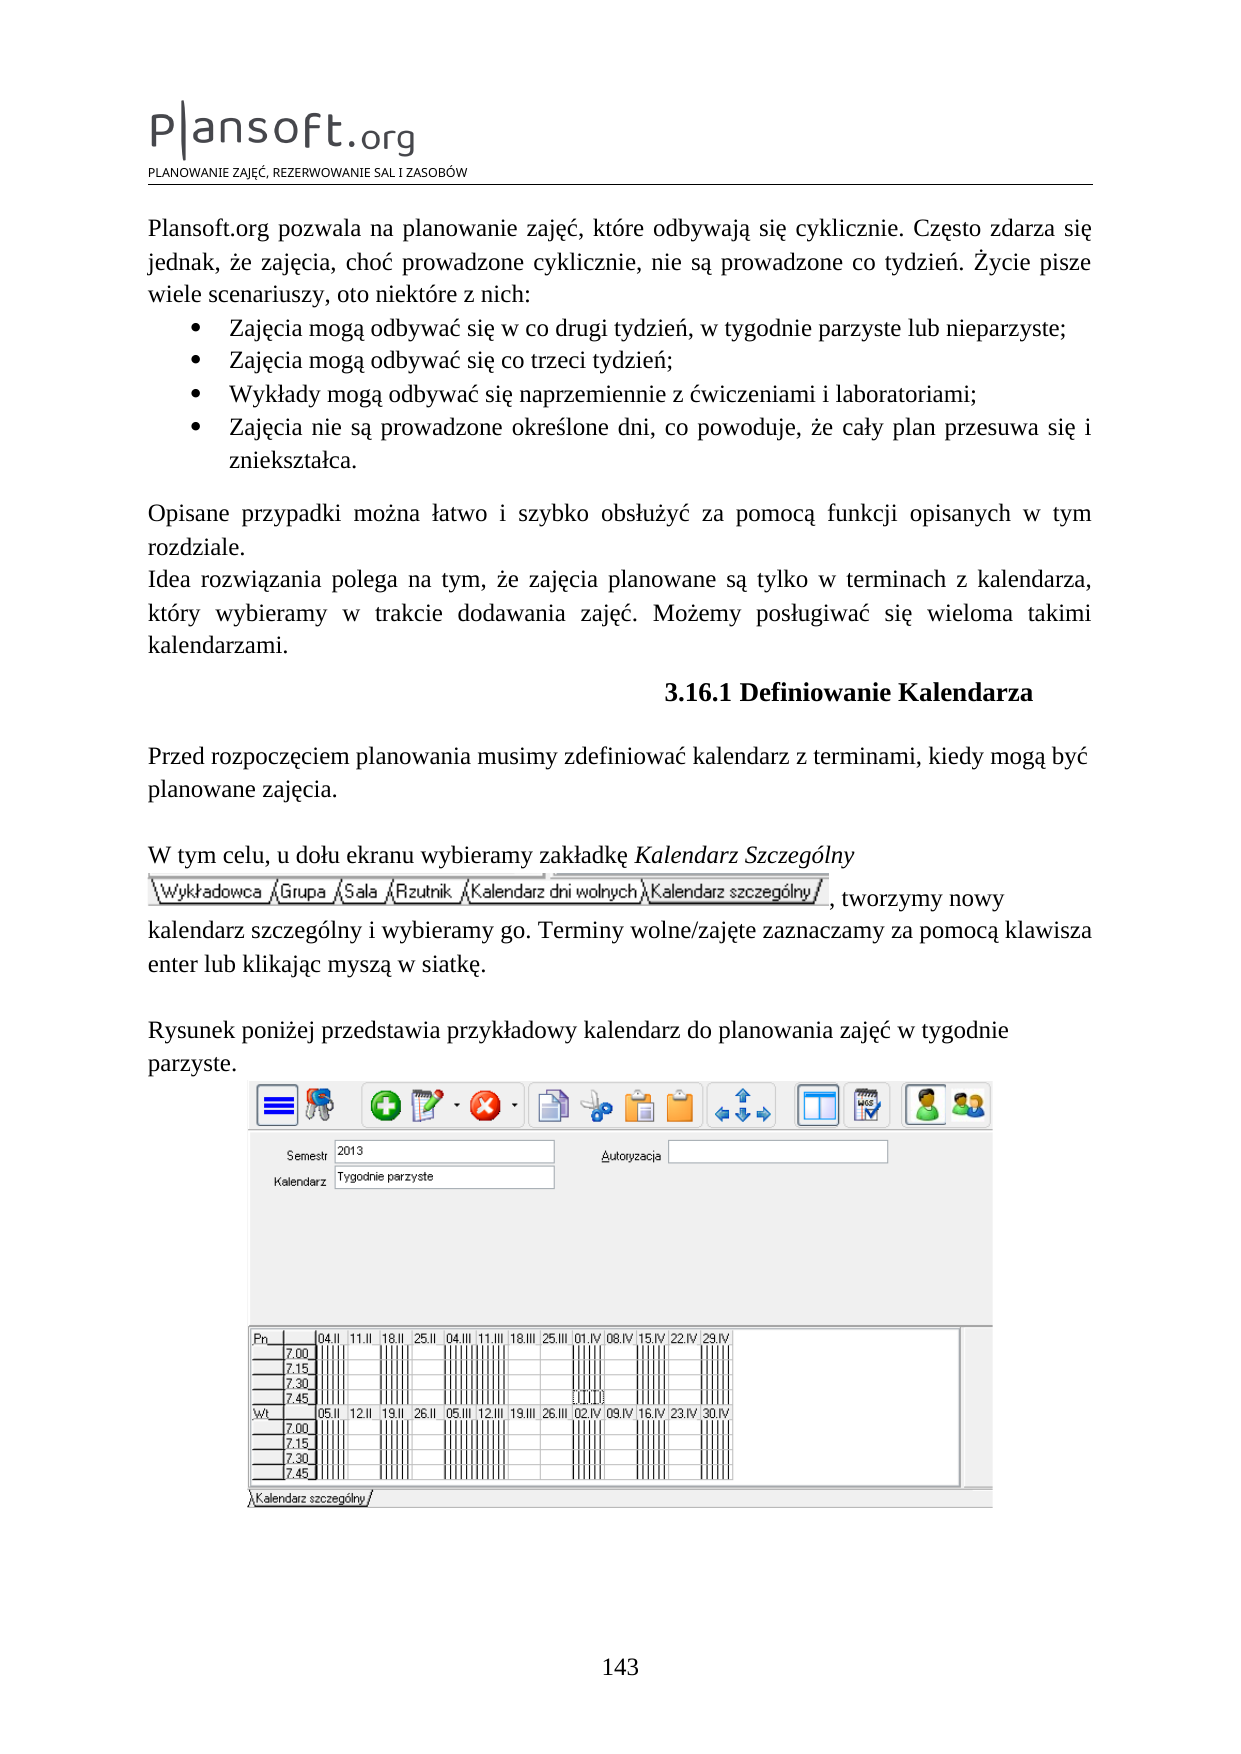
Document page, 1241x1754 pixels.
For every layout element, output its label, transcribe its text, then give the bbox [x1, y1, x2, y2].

text W tym celu, u dołu ekranu wybieramy zakładkę Kalendarz Szczególny , tworzymy nowy kalendarz szczególny i wybieramy go. Terminy wolne/zajęte zaznaczamy za pomocą klawisza enter lub klikając myszą w siatkę. [148, 840, 1093, 977]
text Przed rozpoczęciem planowania musimy zdefiniować kalendarz z terminami, kiedy mogą być planowane zajęcia. [148, 741, 1093, 803]
text Plansoft.org pozwala na planowanie zajęć, które odbywają się cyklicznie. Często zdarza się jednak, że zajęcia, choć prowadzone cyklicznie, nie są prowadzone co tydzień. Życie pisze wiele scenariuszy, oto niektóre z nich: [148, 213, 1093, 308]
list Zajęcia mogą odbywać się w co drugi tydzień, w tygodnie parzyste lub nieparzyste; [191, 313, 1093, 341]
text Idea rozwiązania polega na tym, że zajęcia planowane są tylko w terminach z kalendarza, który wybieramy w trakcie dodawania zajęć. Możemy posługiwać się wieloma takimi kalendarzami. [148, 564, 1093, 659]
picture [147, 73, 418, 165]
subtitle Definiowanie Kalendarza [664, 676, 1093, 707]
list Wykłady mogą odbywać się naprzemiennie z ćwiczeniami i laboratoriami; [191, 379, 1093, 407]
picture [247, 1080, 993, 1508]
list Zajęcia mogą odbywać się co trzeci tydzień; [191, 346, 1093, 374]
text Opisane przypadki można łatwo i szybko obsłużyć za pomocą funkcji opisanych w tym rozdziale. [148, 498, 1093, 560]
picture [147, 873, 829, 906]
list Zajęcia nie są prowadzone określone dni, co powoduje, że cały plan przesuwa się i zniekształca. [191, 412, 1093, 473]
text Rysunek poniżej przedstawia przykładowy kalendarz do planowania zajęć w tygodnie parzyste. [148, 1015, 1093, 1076]
